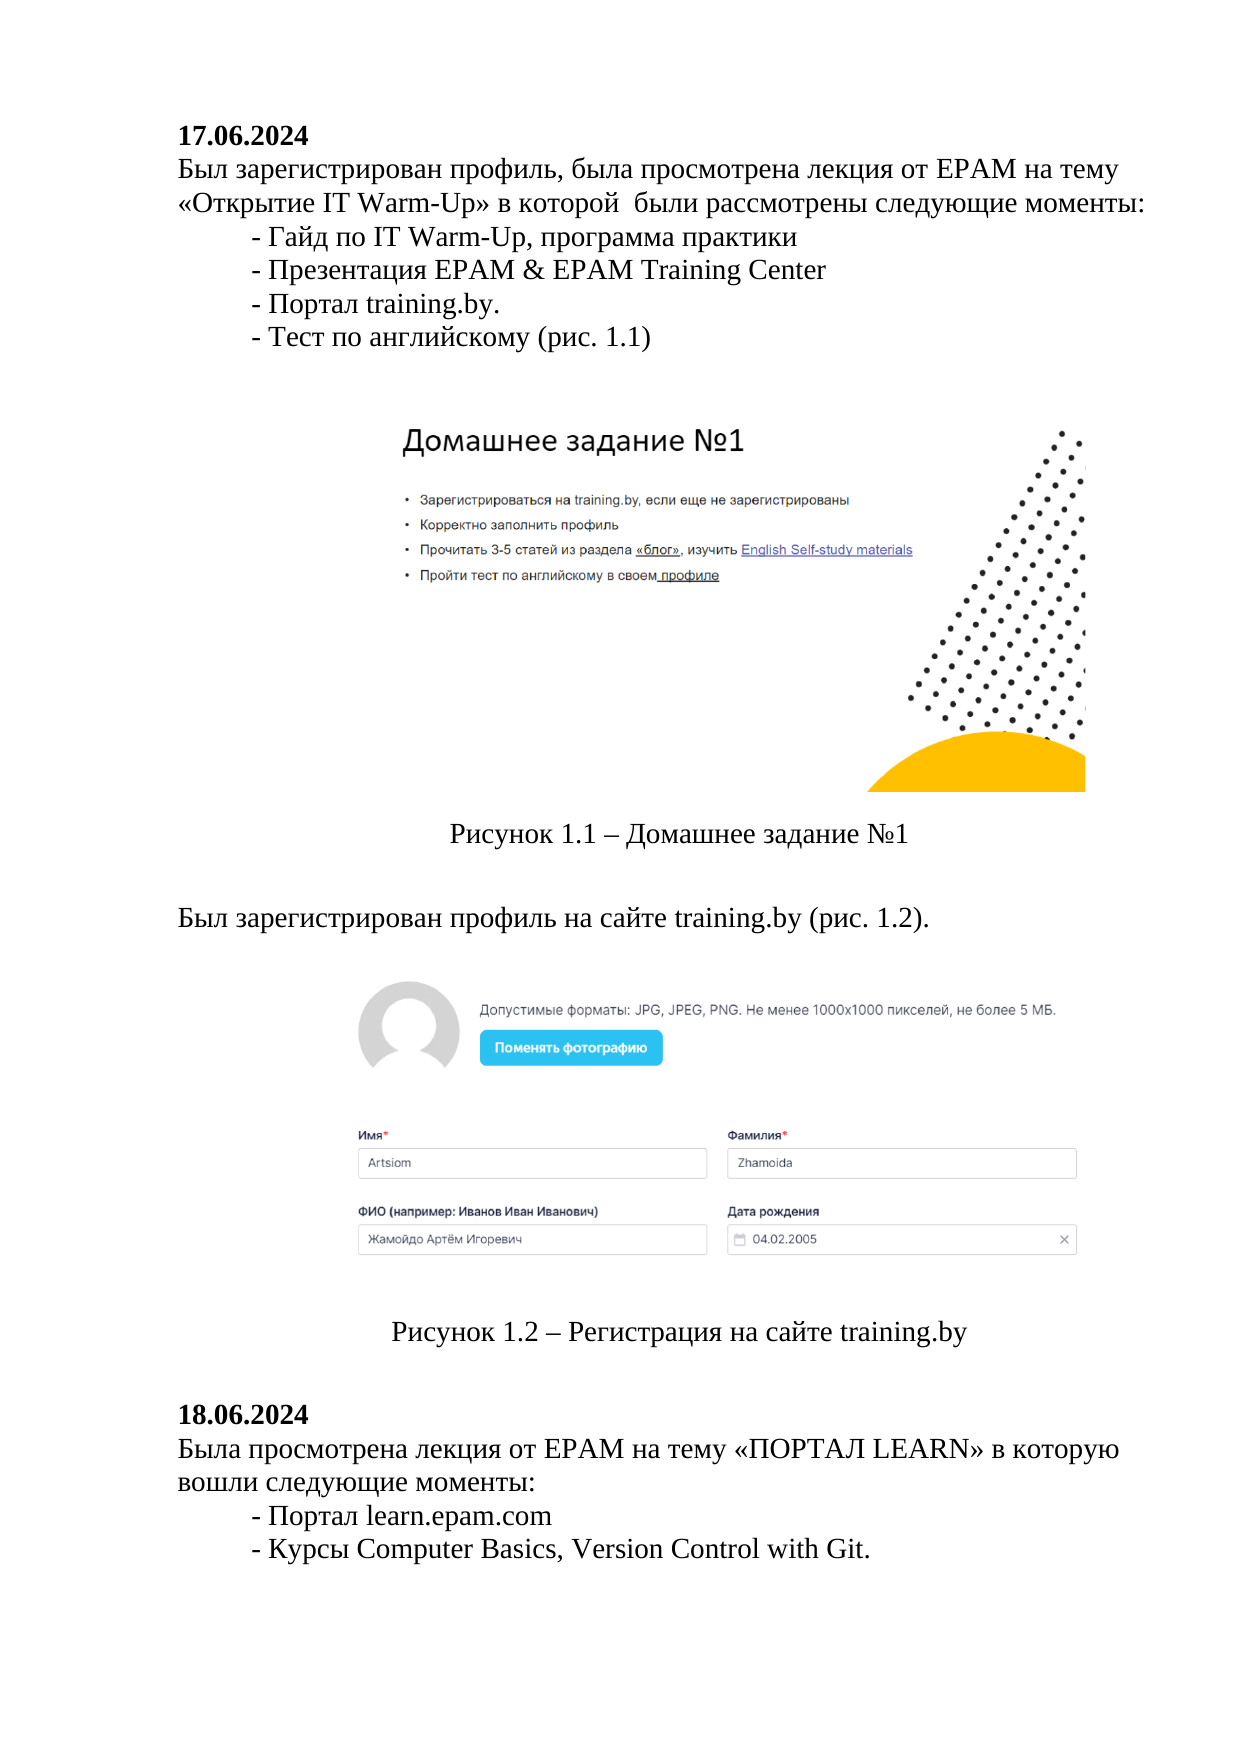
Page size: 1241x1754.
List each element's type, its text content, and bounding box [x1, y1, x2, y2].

text Рисунок 1.2 – Регистрация на сайте training.by [177, 1314, 1181, 1347]
text Был зарегистрирован профиль, была просмотрена лекция от EPAM на тему «Открытие IT Warm-Up» в которой были рассмотрены следующие моменты: [177, 152, 1181, 219]
text - Презентация EPAM & EPAM Training Center [177, 252, 1181, 286]
text Была просмотрена лекция от EPAM на тему «ПОРТАЛ LEARN» в которую вошли следующие моменты: [177, 1431, 1181, 1498]
text - Тест по английскому (рис. 1.1) [177, 319, 1181, 353]
text - Портал learn.epam.com [177, 1498, 1181, 1531]
text 18.06.2024 [177, 1397, 1181, 1431]
text Был зарегистрирован профиль на сайте training.by (рис. 1.2). [177, 900, 1181, 934]
text - Курсы Computer Basics, Version Control with Git. [177, 1531, 1181, 1565]
picture [331, 971, 1101, 1289]
text - Гайд по IT Warm-Up, программа практики [177, 219, 1181, 252]
text 17.06.2024 [177, 118, 1181, 152]
picture [346, 377, 1086, 792]
text - Портал training.by. [177, 286, 1181, 319]
text Рисунок 1.1 – Домашнее задание №1 [177, 817, 1181, 850]
